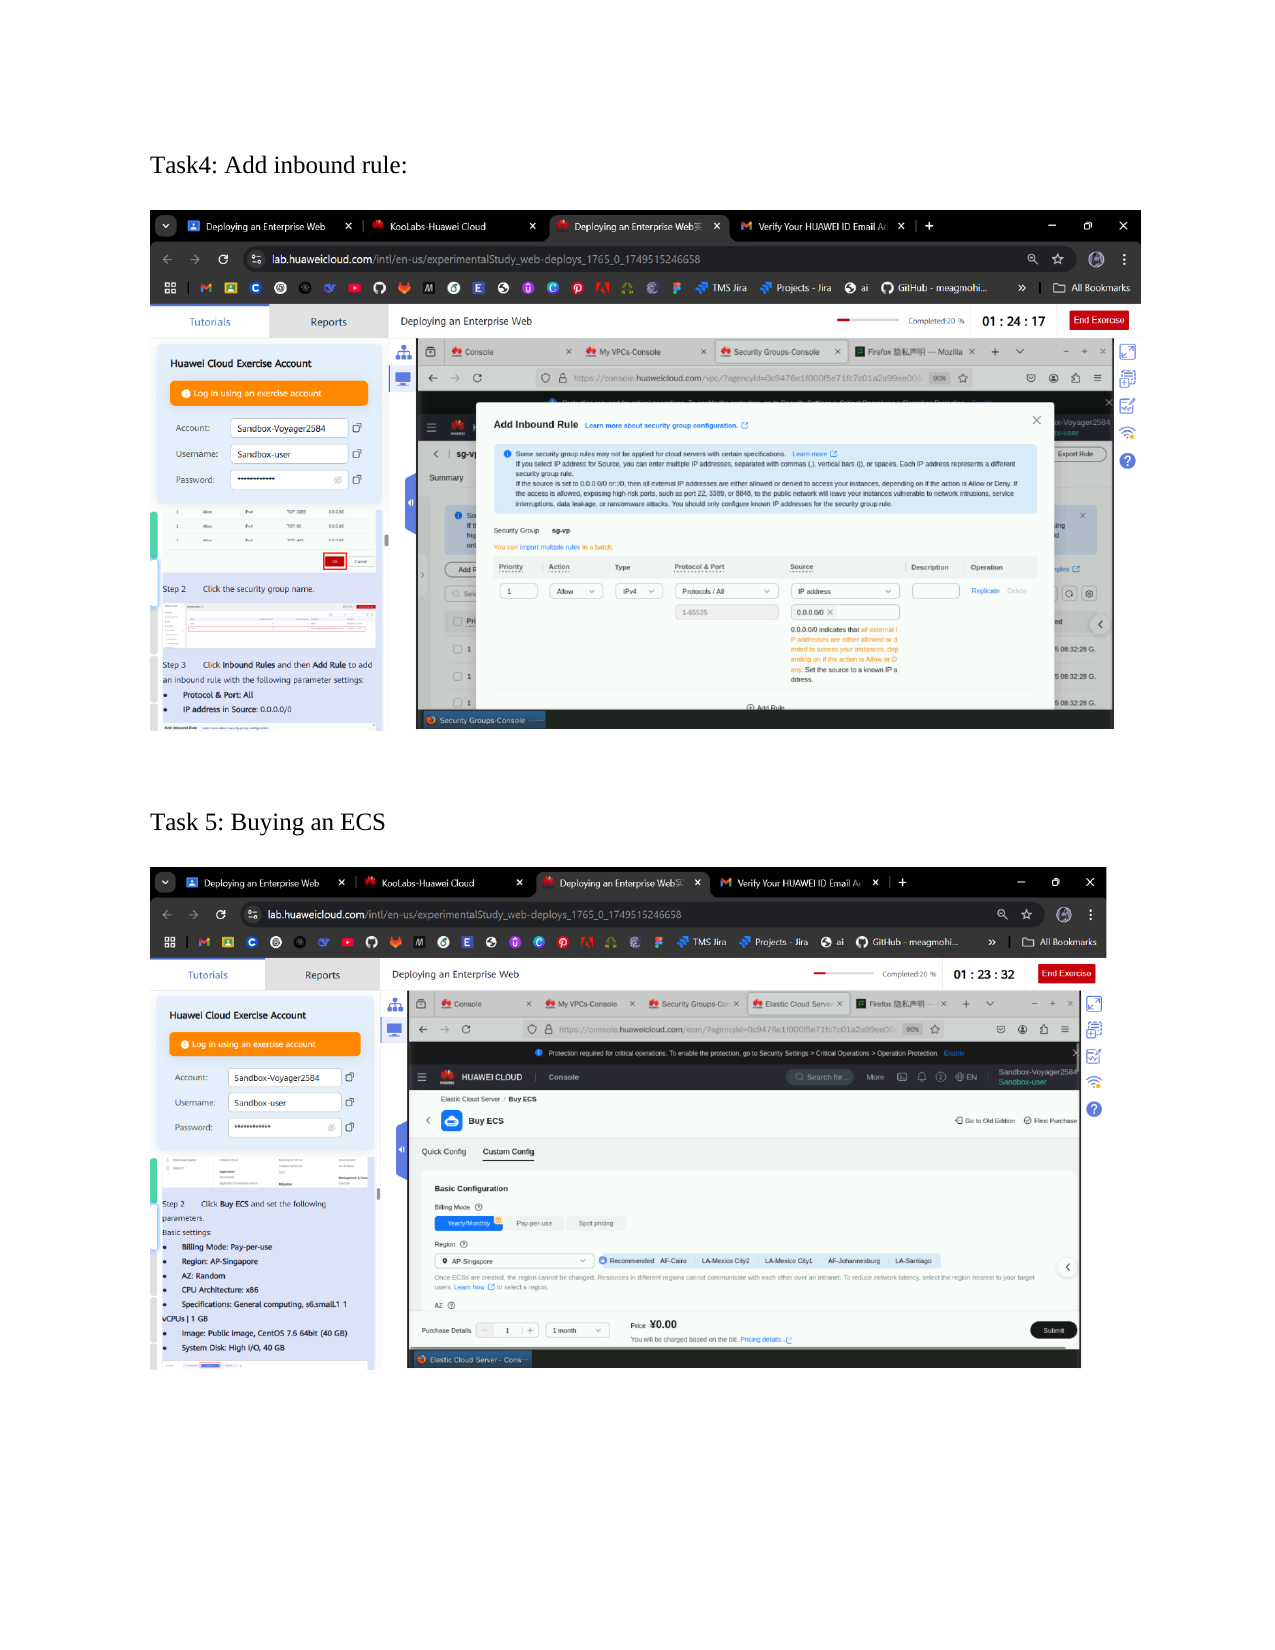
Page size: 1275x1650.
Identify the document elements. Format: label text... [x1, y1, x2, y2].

picture [150, 210, 1141, 731]
text Task 5: Buying an ECS [150, 807, 1125, 836]
picture [150, 867, 1107, 1370]
text Task4: Add inbound rule: [150, 150, 1125, 179]
